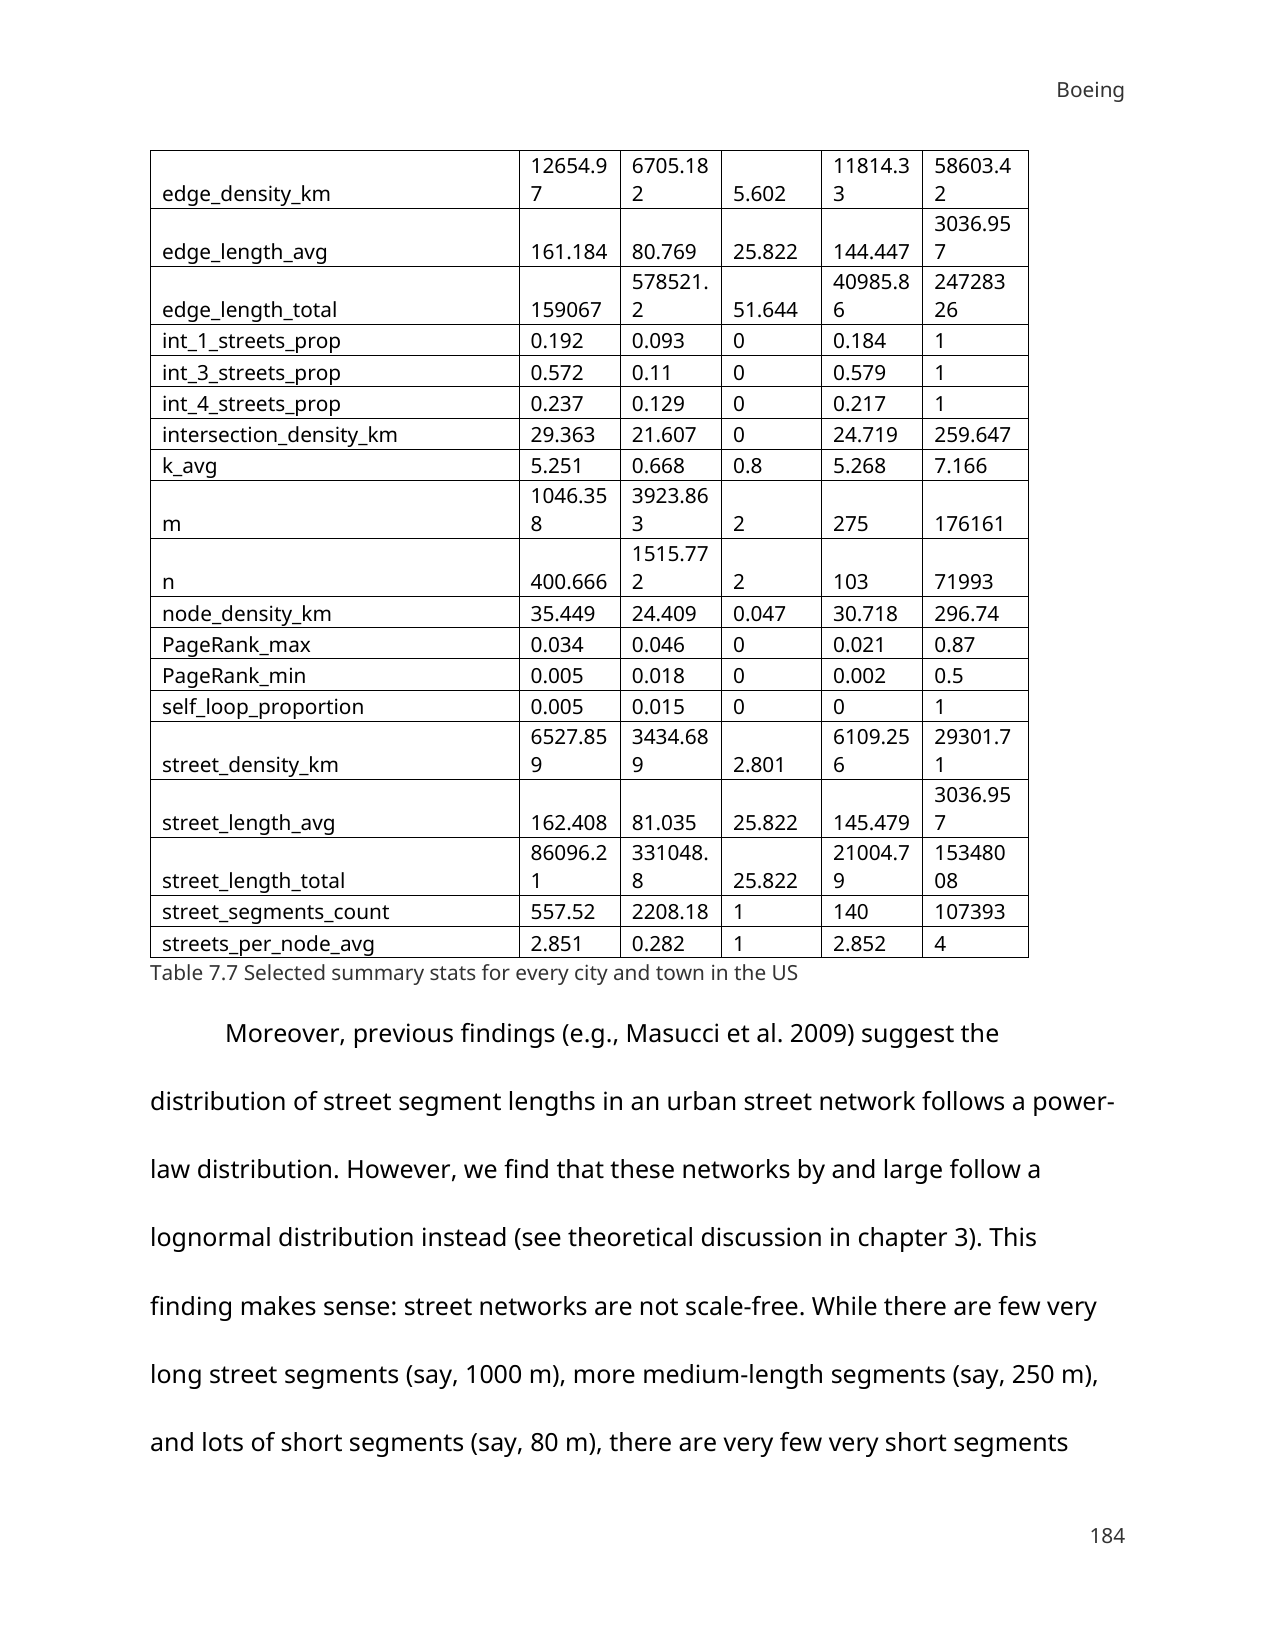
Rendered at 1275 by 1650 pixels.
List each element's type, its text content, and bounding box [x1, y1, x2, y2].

table_cell 6109.256 [822, 722, 922, 779]
table_cell street_length_avg [151, 780, 519, 837]
table_cell 25.822 [722, 209, 821, 266]
table_cell 2.801 [722, 722, 821, 779]
table_cell 0.87 [923, 628, 1028, 658]
table_cell 1 [722, 927, 821, 957]
table_cell k_avg [151, 450, 519, 480]
table_cell 29301.71 [923, 722, 1028, 779]
table_cell 3036.957 [923, 209, 1028, 266]
table_cell 0.192 [520, 325, 620, 355]
table_cell 7.166 [923, 450, 1028, 480]
table_cell 4 [923, 927, 1028, 957]
table_cell 107393 [923, 896, 1028, 926]
table_cell 0.217 [822, 387, 922, 417]
table_cell 0.018 [621, 659, 721, 689]
table_cell 5.251 [520, 450, 620, 480]
table_cell 2.852 [822, 927, 922, 957]
table_cell 0 [722, 356, 821, 386]
table_cell 24.409 [621, 597, 721, 627]
table_cell 275 [822, 481, 922, 538]
table_cell streets_per_node_avg [151, 927, 519, 957]
table_cell m [151, 481, 519, 538]
table_cell 0 [822, 691, 922, 721]
table_cell 0 [722, 387, 821, 417]
table_cell 80.769 [621, 209, 721, 266]
table_cell 21004.79 [822, 838, 922, 894]
table_cell edge_length_total [151, 267, 519, 324]
table_cell 2208.18 [621, 896, 721, 926]
table_cell 0.184 [822, 325, 922, 355]
table_cell 1 [923, 356, 1028, 386]
table_cell 0 [722, 419, 821, 449]
table_cell PageRank_max [151, 628, 519, 658]
table_cell 0.002 [822, 659, 922, 689]
table_cell 0.093 [621, 325, 721, 355]
table_cell 0.282 [621, 927, 721, 957]
table_cell 5.602 [722, 151, 821, 208]
table_cell 2.851 [520, 927, 620, 957]
table_cell 0 [722, 659, 821, 689]
table_cell 86096.21 [520, 838, 620, 894]
table_cell 3434.689 [621, 722, 721, 779]
table_cell 29.363 [520, 419, 620, 449]
table_cell 12654.97 [520, 151, 620, 208]
table_cell 3036.957 [923, 780, 1028, 837]
table_cell 58603.42 [923, 151, 1028, 208]
table_cell 1 [923, 691, 1028, 721]
table_cell 0.572 [520, 356, 620, 386]
table_cell 296.74 [923, 597, 1028, 627]
table_cell 0.021 [822, 628, 922, 658]
table_cell 15348008 [923, 838, 1028, 894]
table_cell int_4_streets_prop [151, 387, 519, 417]
table_cell 11814.33 [822, 151, 922, 208]
table_cell 162.408 [520, 780, 620, 837]
table_cell 259.647 [923, 419, 1028, 449]
table_cell 144.447 [822, 209, 922, 266]
table_cell edge_length_avg [151, 209, 519, 266]
table_cell 176161 [923, 481, 1028, 538]
table_cell 71993 [923, 539, 1028, 596]
table_cell 35.449 [520, 597, 620, 627]
table_cell node_density_km [151, 597, 519, 627]
table_cell 3923.863 [621, 481, 721, 538]
table_cell 0.005 [520, 691, 620, 721]
table_cell n [151, 539, 519, 596]
table_cell 2 [722, 481, 821, 538]
table_cell 331048.8 [621, 838, 721, 894]
table_cell 0.046 [621, 628, 721, 658]
table_cell int_3_streets_prop [151, 356, 519, 386]
table_cell intersection_density_km [151, 419, 519, 449]
table_cell 6527.859 [520, 722, 620, 779]
table_cell edge_density_km [151, 151, 519, 208]
table_cell 0.034 [520, 628, 620, 658]
table_cell 1515.772 [621, 539, 721, 596]
table_cell 400.666 [520, 539, 620, 596]
table_cell 0 [722, 691, 821, 721]
table_cell 0.668 [621, 450, 721, 480]
table_cell 1 [923, 387, 1028, 417]
table_cell 21.607 [621, 419, 721, 449]
table_cell 1 [923, 325, 1028, 355]
table_cell 578521.2 [621, 267, 721, 324]
table_cell 159067 [520, 267, 620, 324]
table_cell street_density_km [151, 722, 519, 779]
table_cell 145.479 [822, 780, 922, 837]
table_cell 0.11 [621, 356, 721, 386]
table_cell int_1_streets_prop [151, 325, 519, 355]
table_cell 0.5 [923, 659, 1028, 689]
table_cell 81.035 [621, 780, 721, 837]
table_cell 1 [722, 896, 821, 926]
table_cell 103 [822, 539, 922, 596]
table_cell 1046.358 [520, 481, 620, 538]
table_cell 557.52 [520, 896, 620, 926]
table_cell 0 [722, 628, 821, 658]
table_cell PageRank_min [151, 659, 519, 689]
table_cell 0.8 [722, 450, 821, 480]
table_cell 0.237 [520, 387, 620, 417]
table_cell 40985.86 [822, 267, 922, 324]
table_cell 25.822 [722, 780, 821, 837]
table_cell 2 [722, 539, 821, 596]
table_cell 25.822 [722, 838, 821, 894]
table_cell 140 [822, 896, 922, 926]
table_cell 0 [722, 325, 821, 355]
table_cell 24.719 [822, 419, 922, 449]
table_cell 0.579 [822, 356, 922, 386]
table_cell 0.047 [722, 597, 821, 627]
table_cell 24728326 [923, 267, 1028, 324]
table_cell 0.005 [520, 659, 620, 689]
table_cell 0.015 [621, 691, 721, 721]
table_cell 30.718 [822, 597, 922, 627]
table_cell 0.129 [621, 387, 721, 417]
table_cell street_length_total [151, 838, 519, 894]
table_cell 6705.182 [621, 151, 721, 208]
table_cell 161.184 [520, 209, 620, 266]
table_cell 51.644 [722, 267, 821, 324]
table_cell self_loop_proportion [151, 691, 519, 721]
table_cell 5.268 [822, 450, 922, 480]
table_cell street_segments_count [151, 896, 519, 926]
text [150, 1016, 1125, 1458]
